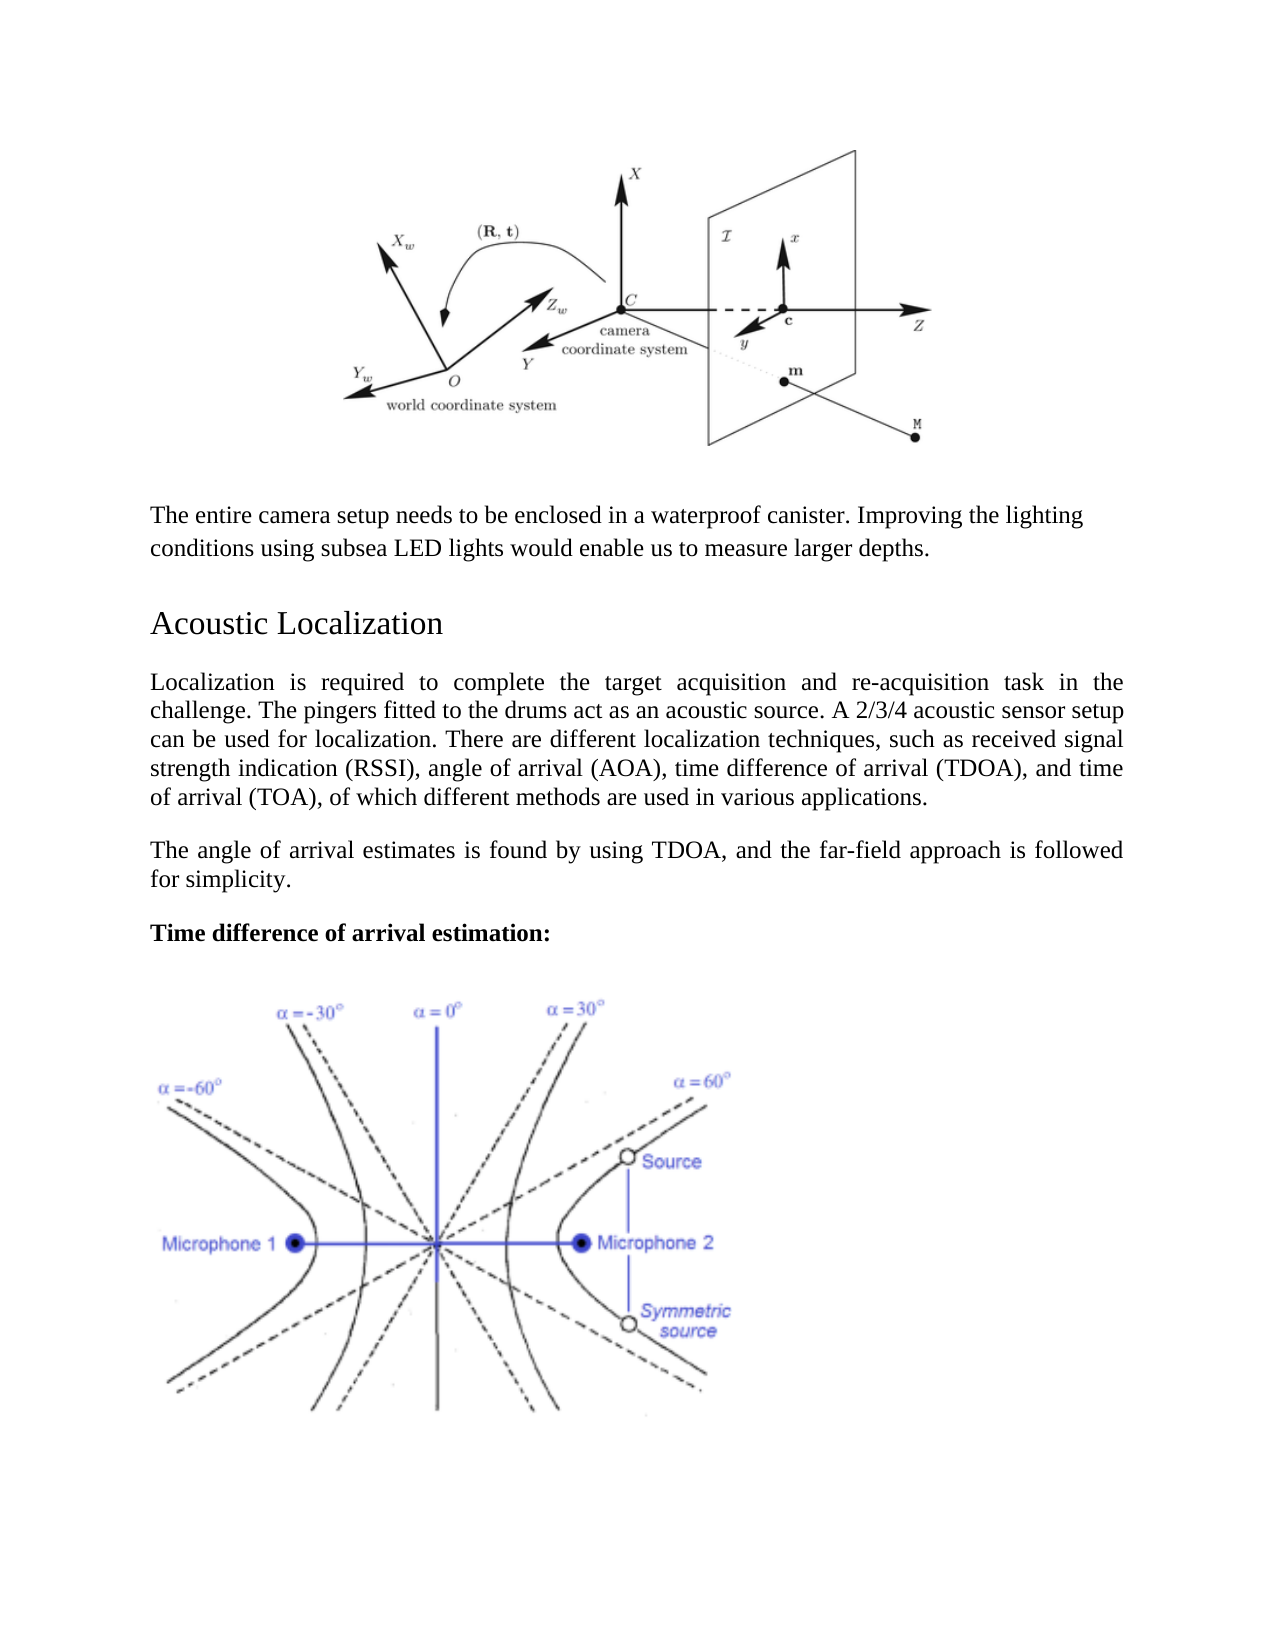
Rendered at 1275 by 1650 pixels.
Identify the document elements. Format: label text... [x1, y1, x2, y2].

picture [343, 150, 933, 446]
picture [150, 971, 733, 1419]
text The angle of arrival estimates is found by using TDOA, and the far-field approach is followed for simplicity. [150, 836, 1125, 893]
subtitle Acoustic Localization [150, 603, 1125, 642]
text Localization is required to complete the target acquisition and re-acquisition task in the challenge. The pingers fitted to the drums act as an acoustic source. A 2/3/4 acoustic sensor setup can be used for localization. There are different localization techniques, such as received signal strength indication (RSSI), angle of arrival (AOA), time difference of arrival (TDOA), and time of arrival (TOA), of which different methods are used in various applications. [150, 667, 1125, 811]
text Time difference of arrival estimation: [150, 918, 1125, 947]
text The entire camera setup needs to be enclosed in a waterproof canister. Improving the lighting conditions using subsea LED lights would enable us to measure larger depths. [150, 500, 1125, 562]
